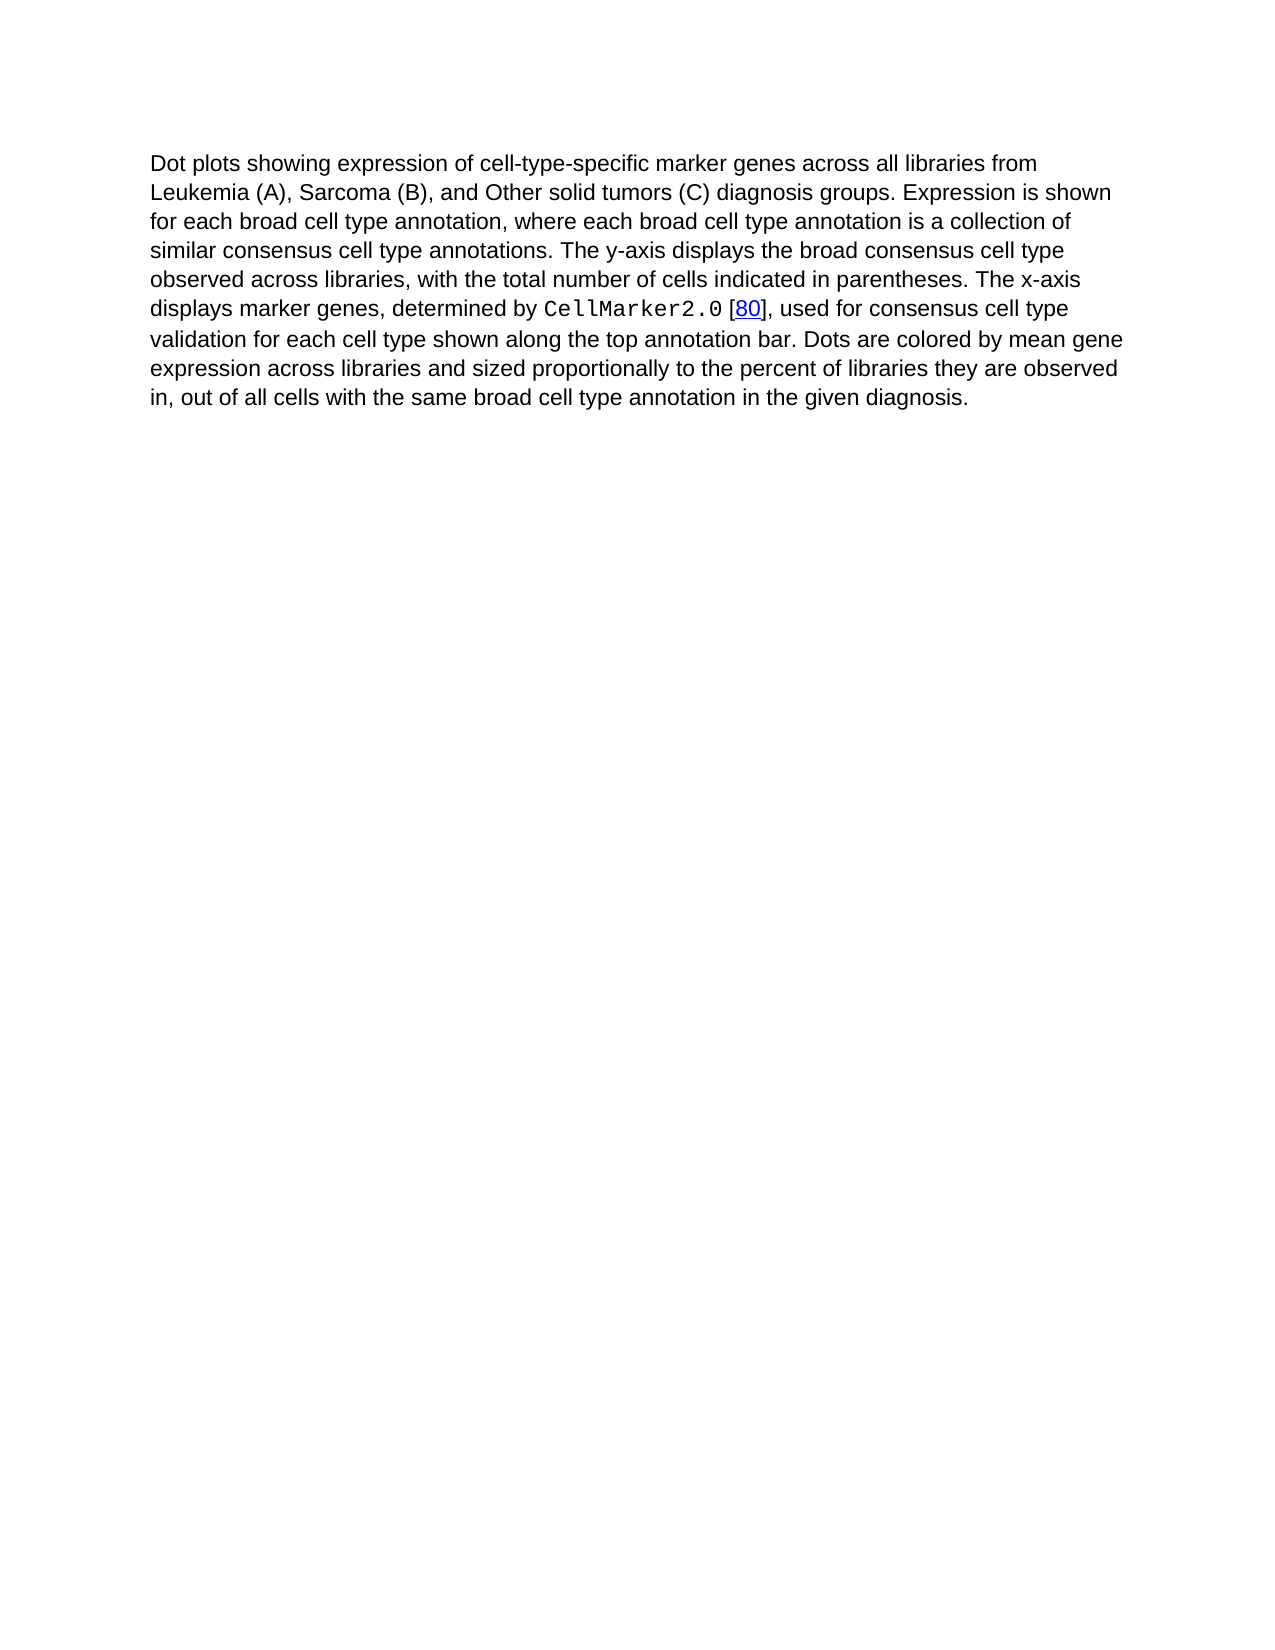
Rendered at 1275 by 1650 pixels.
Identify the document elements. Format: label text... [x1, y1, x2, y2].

text Dot plots showing expression of cell-type-specific marker genes across all libraries from Leukemia (A), Sarcoma (B), and Other solid tumors (C) diagnosis groups. Expression is shown for each broad cell type annotation, where each broad cell type annotation is a collection of similar consensus cell type annotations. The y-axis displays the broad consensus cell type observed across libraries, with the total number of cells indicated in parentheses. The x-axis displays marker genes, determined by CellMarker2.0 [80], used for consensus cell type validation for each cell type shown along the top annotation bar. Dots are colored by mean gene expression across libraries and sized proportionally to the percent of libraries they are observed in, out of all cells with the same broad cell type annotation in the given diagnosis. [150, 150, 1125, 410]
